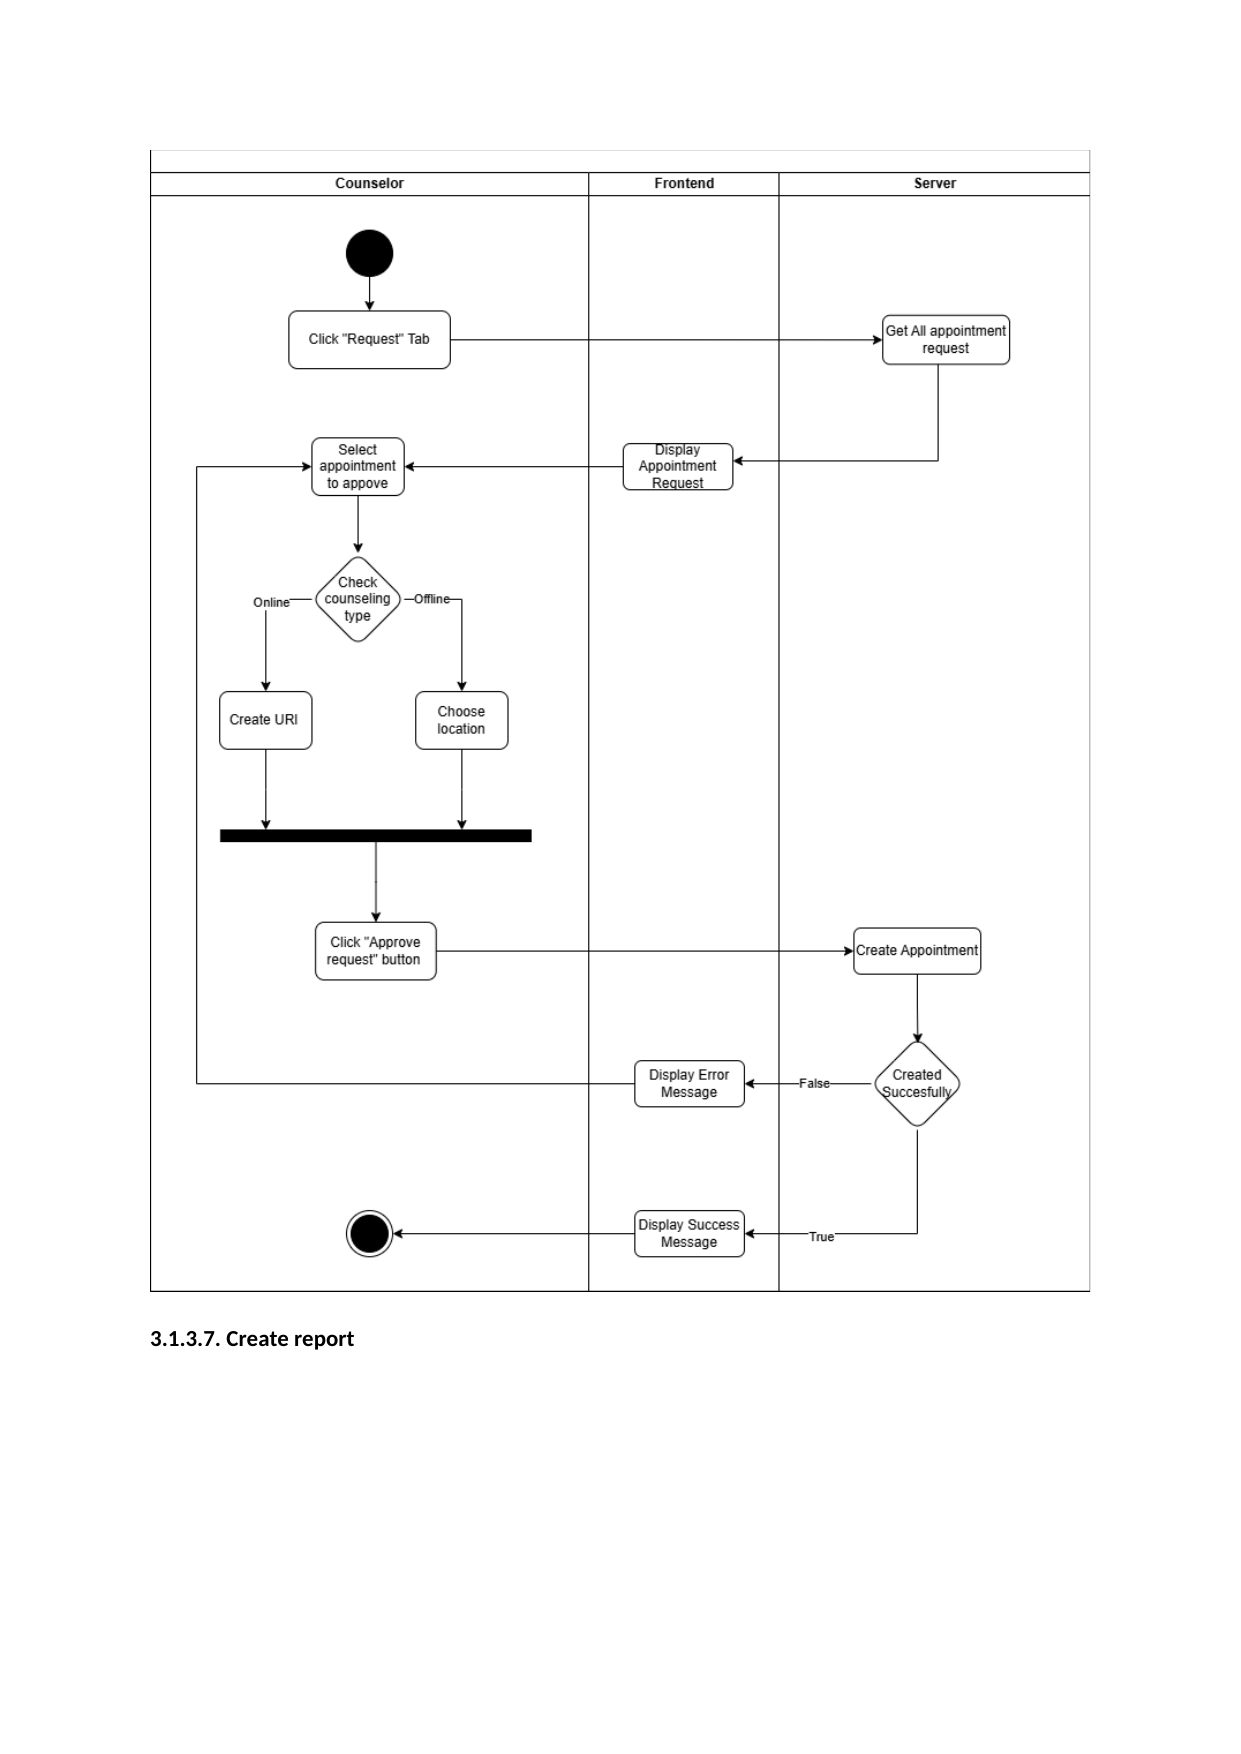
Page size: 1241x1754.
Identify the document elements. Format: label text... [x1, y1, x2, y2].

text 3.1.3.7. Create report [150, 1324, 1090, 1352]
picture [150, 150, 1091, 1292]
